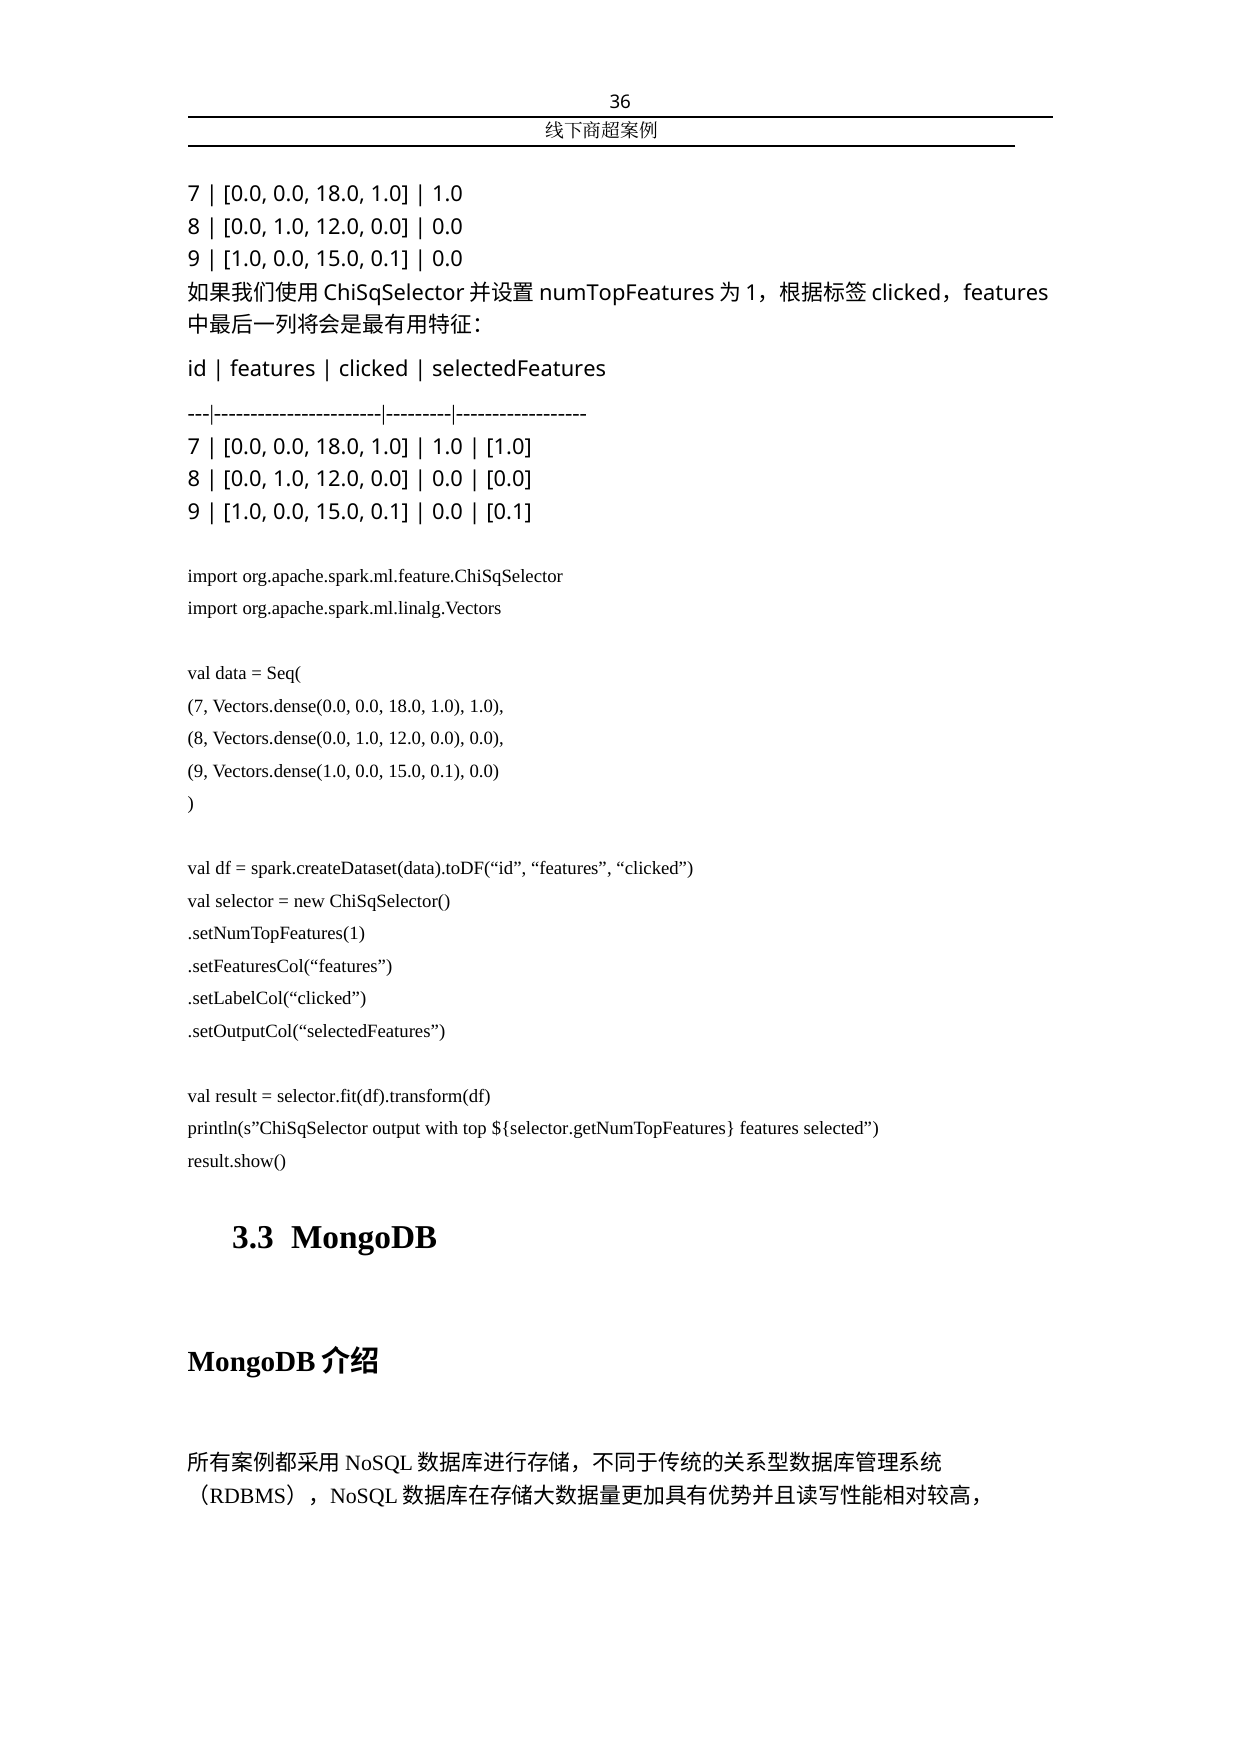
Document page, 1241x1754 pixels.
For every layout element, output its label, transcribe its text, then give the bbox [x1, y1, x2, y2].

text .setFeaturesCol(“features”) [187, 949, 1053, 982]
text import org.apache.spark.ml.feature.ChiSqSelector [187, 559, 1053, 592]
list 9 | [1.0, 0.0, 15.0, 0.1] | 0.0 | [0.1] [187, 494, 1053, 527]
text val selector = new ChiSqSelector() [187, 884, 1053, 917]
text import org.apache.spark.ml.linalg.Vectors [187, 592, 1053, 624]
text .setNumTopFeatures(1) [187, 917, 1053, 949]
text (9, Vectors.dense(1.0, 0.0, 15.0, 0.1), 0.0) [187, 754, 1053, 787]
list 7 | [0.0, 0.0, 18.0, 1.0] | 1.0 [187, 177, 1053, 209]
text 所有案例都采用NoSQL数据库进行存储，不同于传统的关系型数据库管理系统（RDBMS），NoSQL数据库在存储大数据量更加具有优势并且读写性能相对较高， [187, 1445, 1053, 1510]
text ---|-----------------------|---------|------------------ [187, 397, 1053, 429]
list 9 | [1.0, 0.0, 15.0, 0.1] | 0.0 [187, 242, 1053, 274]
text (8, Vectors.dense(0.0, 1.0, 12.0, 0.0), 0.0), [187, 722, 1053, 754]
text (7, Vectors.dense(0.0, 0.0, 18.0, 1.0), 1.0), [187, 689, 1053, 722]
subtitle MongoDB [232, 1204, 1053, 1269]
text id | features | clicked | selectedFeatures [187, 352, 1053, 384]
text ) [187, 787, 1053, 819]
text val df = spark.createDataset(data).toDF(“id”, “features”, “clicked”) [187, 852, 1053, 884]
text val data = Seq( [187, 657, 1053, 689]
list 8 | [0.0, 1.0, 12.0, 0.0] | 0.0 | [0.0] [187, 462, 1053, 494]
list 7 | [0.0, 0.0, 18.0, 1.0] | 1.0 | [1.0] [187, 429, 1053, 462]
subtitle MongoDB介绍 [187, 1326, 1053, 1391]
text .setLabelCol(“clicked”) [187, 982, 1053, 1014]
list 8 | [0.0, 1.0, 12.0, 0.0] | 0.0 [187, 209, 1053, 242]
text 如果我们使用ChiSqSelector并设置numTopFeatures为1，根据标签clicked，features中最后一列将会是最有用特征： [187, 274, 1053, 339]
text println(s”ChiSqSelector output with top ${selector.getNumTopFeatures} features selected”) [187, 1112, 1053, 1144]
text .setOutputCol(“selectedFeatures”) [187, 1014, 1053, 1047]
text val result = selector.fit(df).transform(df) [187, 1079, 1053, 1112]
text result.show() [187, 1144, 1053, 1177]
